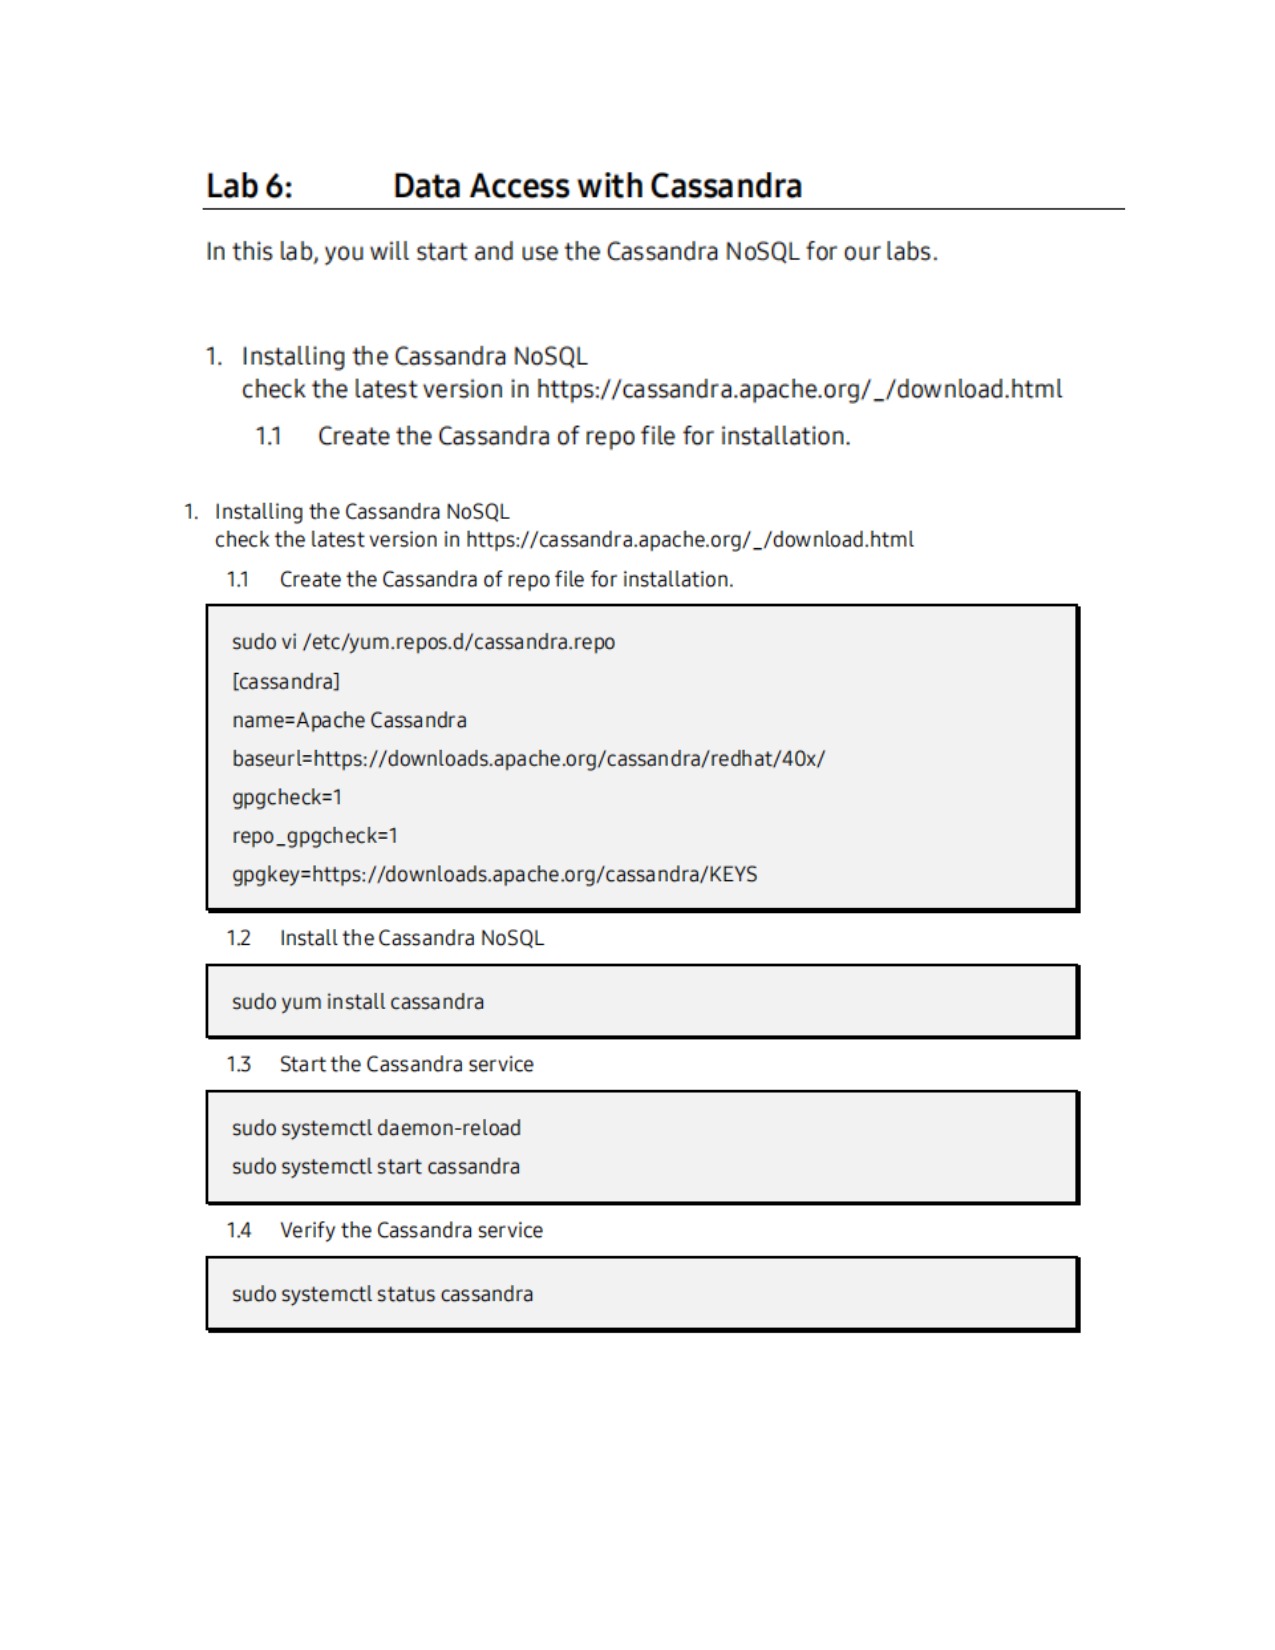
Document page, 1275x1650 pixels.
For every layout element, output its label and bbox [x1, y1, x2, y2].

picture [150, 150, 1125, 465]
picture [150, 483, 1125, 1361]
